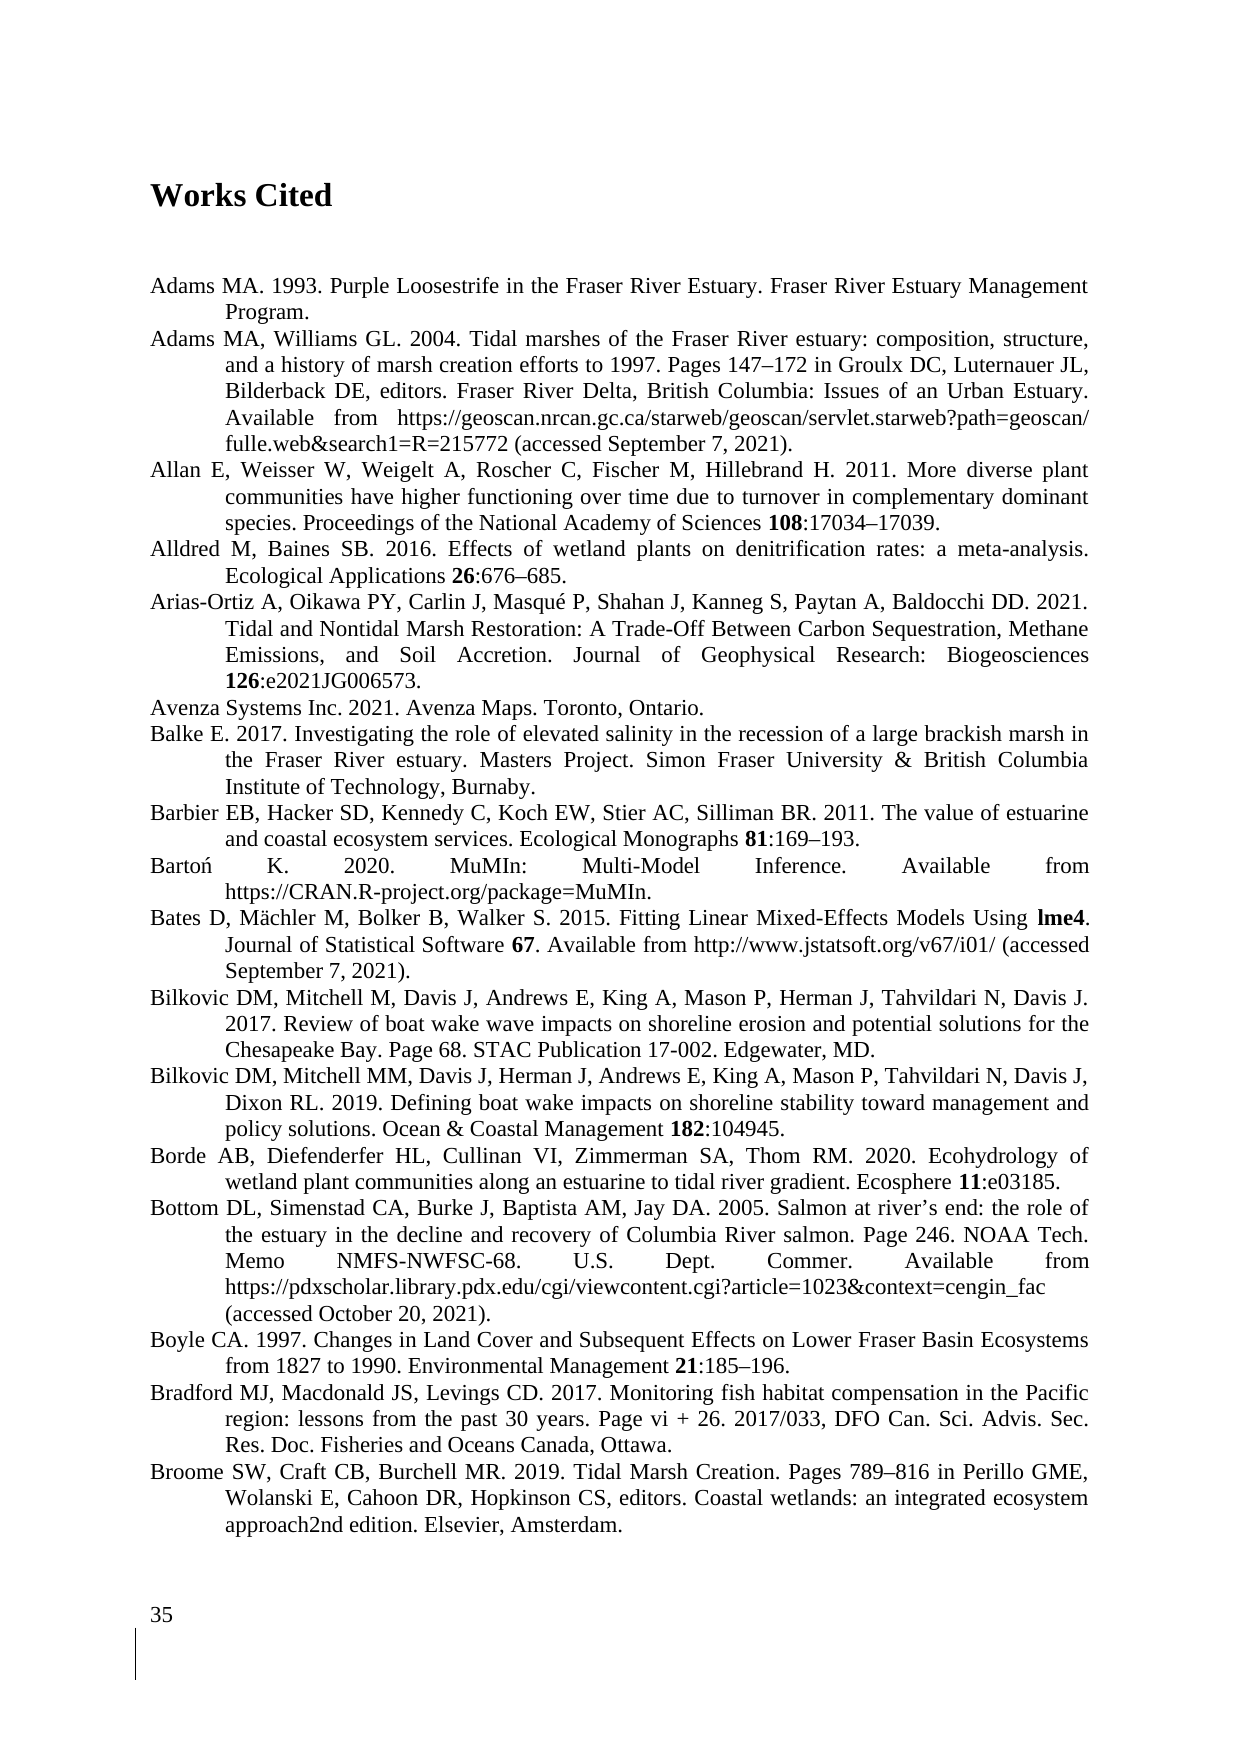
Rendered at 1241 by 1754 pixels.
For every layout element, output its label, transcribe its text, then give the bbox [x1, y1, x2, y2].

text Bilkovic DM, Mitchell M, Davis J, Andrews E, King A, Mason P, Herman J, Tahvildari N, Davis J. 2017. Review of boat wake wave impacts on shoreline erosion and potential solutions for the Chesapeake Bay. Page 68. STAC Publication 17-002. Edgewater, MD. [150, 983, 1090, 1063]
text Adams MA, Williams GL. 2004. Tidal marshes of the Fraser River estuary: composition, structure, and a history of marsh creation efforts to 1997. Pages 147–172 in Groulx DC, Luternauer JL, Bilderback DE, editors. Fraser River Delta, British Columbia: Issues of an Urban Estuary. Available from https://geoscan.nrcan.gc.ca/starweb/geoscan/servlet.starweb?path=geoscan/fulle.web&search1=R=215772 (accessed September 7, 2021). [150, 325, 1090, 456]
text Barbier EB, Hacker SD, Kennedy C, Koch EW, Stier AC, Silliman BR. 2011. The value of estuarine and coastal ecosystem services. Ecological Monographs 81:169–193. [150, 799, 1090, 852]
text Arias-Ortiz A, Oikawa PY, Carlin J, Masqué P, Shahan J, Kanneg S, Paytan A, Baldocchi DD. 2021. Tidal and Nontidal Marsh Restoration: A Trade-Off Between Carbon Sequestration, Methane Emissions, and Soil Accretion. Journal of Geophysical Research: Biogeosciences 126:e2021JG006573. [150, 588, 1090, 694]
text Bates D, Mächler M, Bolker B, Walker S. 2015. Fitting Linear Mixed-Effects Models Using lme4. Journal of Statistical Software 67. Available from http://www.jstatsoft.org/v67/i01/ (accessed September 7, 2021). [150, 904, 1090, 983]
text Balke E. 2017. Investigating the role of elevated salinity in the recession of a large brackish marsh in the Fraser River estuary. Masters Project. Simon Fraser University & British Columbia Institute of Technology, Burnaby. [150, 720, 1090, 799]
text Broome SW, Craft CB, Burchell MR. 2019. Tidal Marsh Creation. Pages 789–816 in Perillo GME, Wolanski E, Cahoon DR, Hopkinson CS, editors. Coastal wetlands: an integrated ecosystem approach2nd edition. Elsevier, Amsterdam. [150, 1458, 1090, 1537]
text Bartoń K. 2020. MuMIn: Multi-Model Inference. Available from https://CRAN.R-project.org/package=MuMIn. [150, 852, 1090, 904]
text Alldred M, Baines SB. 2016. Effects of wetland plants on denitrification rates: a meta-analysis. Ecological Applications 26:676–685. [150, 536, 1090, 588]
text Adams MA. 1993. Purple Loosestrife in the Fraser River Estuary. Fraser River Estuary Management Program. [150, 272, 1090, 325]
text Allan E, Weisser W, Weigelt A, Roscher C, Fischer M, Hillebrand H. 2011. More diverse plant communities have higher functioning over time due to turnover in complementary dominant species. Proceedings of the National Academy of Sciences 108:17034–17039. [150, 456, 1090, 536]
text Avenza Systems Inc. 2021. Avenza Maps. Toronto, Ontario. [150, 694, 1090, 720]
text Bilkovic DM, Mitchell MM, Davis J, Herman J, Andrews E, King A, Mason P, Tahvildari N, Davis J, Dixon RL. 2019. Defining boat wake impacts on shoreline stability toward management and policy solutions. Ocean & Coastal Management 182:104945. [150, 1063, 1090, 1142]
text Boyle CA. 1997. Changes in Land Cover and Subsequent Effects on Lower Fraser Basin Ecosystems from 1827 to 1990. Environmental Management 21:185–196. [150, 1326, 1090, 1379]
text Bradford MJ, Macdonald JS, Levings CD. 2017. Monitoring fish habitat compensation in the Pacific region: lessons from the past 30 years. Page vi + 26. 2017/033, DFO Can. Sci. Advis. Sec. Res. Doc. Fisheries and Oceans Canada, Ottawa. [150, 1379, 1090, 1458]
subtitle Works Cited [150, 175, 1090, 213]
text Borde AB, Diefenderfer HL, Cullinan VI, Zimmerman SA, Thom RM. 2020. Ecohydrology of wetland plant communities along an estuarine to tidal river gradient. Ecosphere 11:e03185. [150, 1142, 1090, 1194]
text Bottom DL, Simenstad CA, Burke J, Baptista AM, Jay DA. 2005. Salmon at river’s end: the role of the estuary in the decline and recovery of Columbia River salmon. Page 246. NOAA Tech. Memo NMFS-NWFSC-68. U.S. Dept. Commer. Available from https://pdxscholar.library.pdx.edu/cgi/viewcontent.cgi?article=1023&context=cengin_fac (accessed October 20, 2021). [150, 1194, 1090, 1326]
